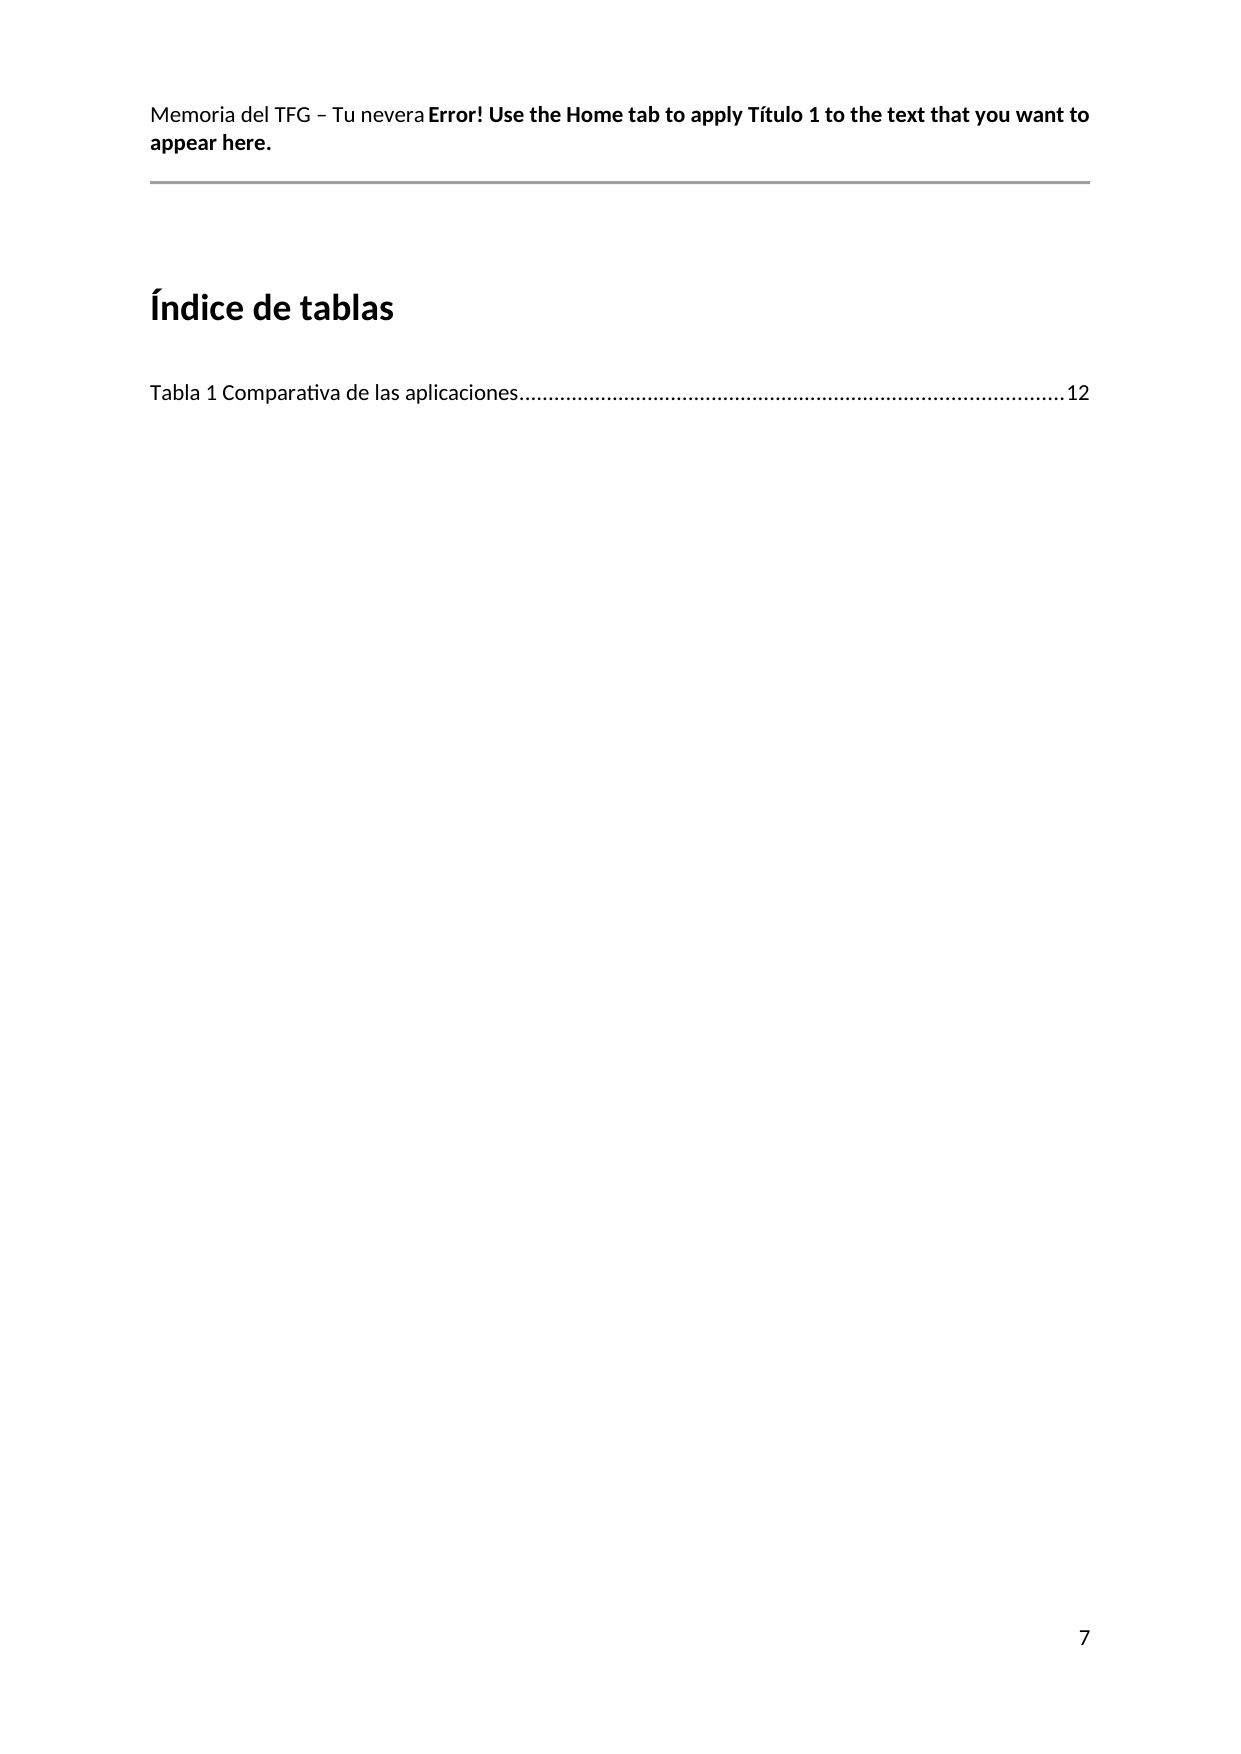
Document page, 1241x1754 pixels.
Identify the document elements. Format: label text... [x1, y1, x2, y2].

text Tabla 1 Comparativa de las aplicaciones 12 [150, 378, 1090, 406]
subtitle Índice de tablas [150, 284, 1090, 330]
